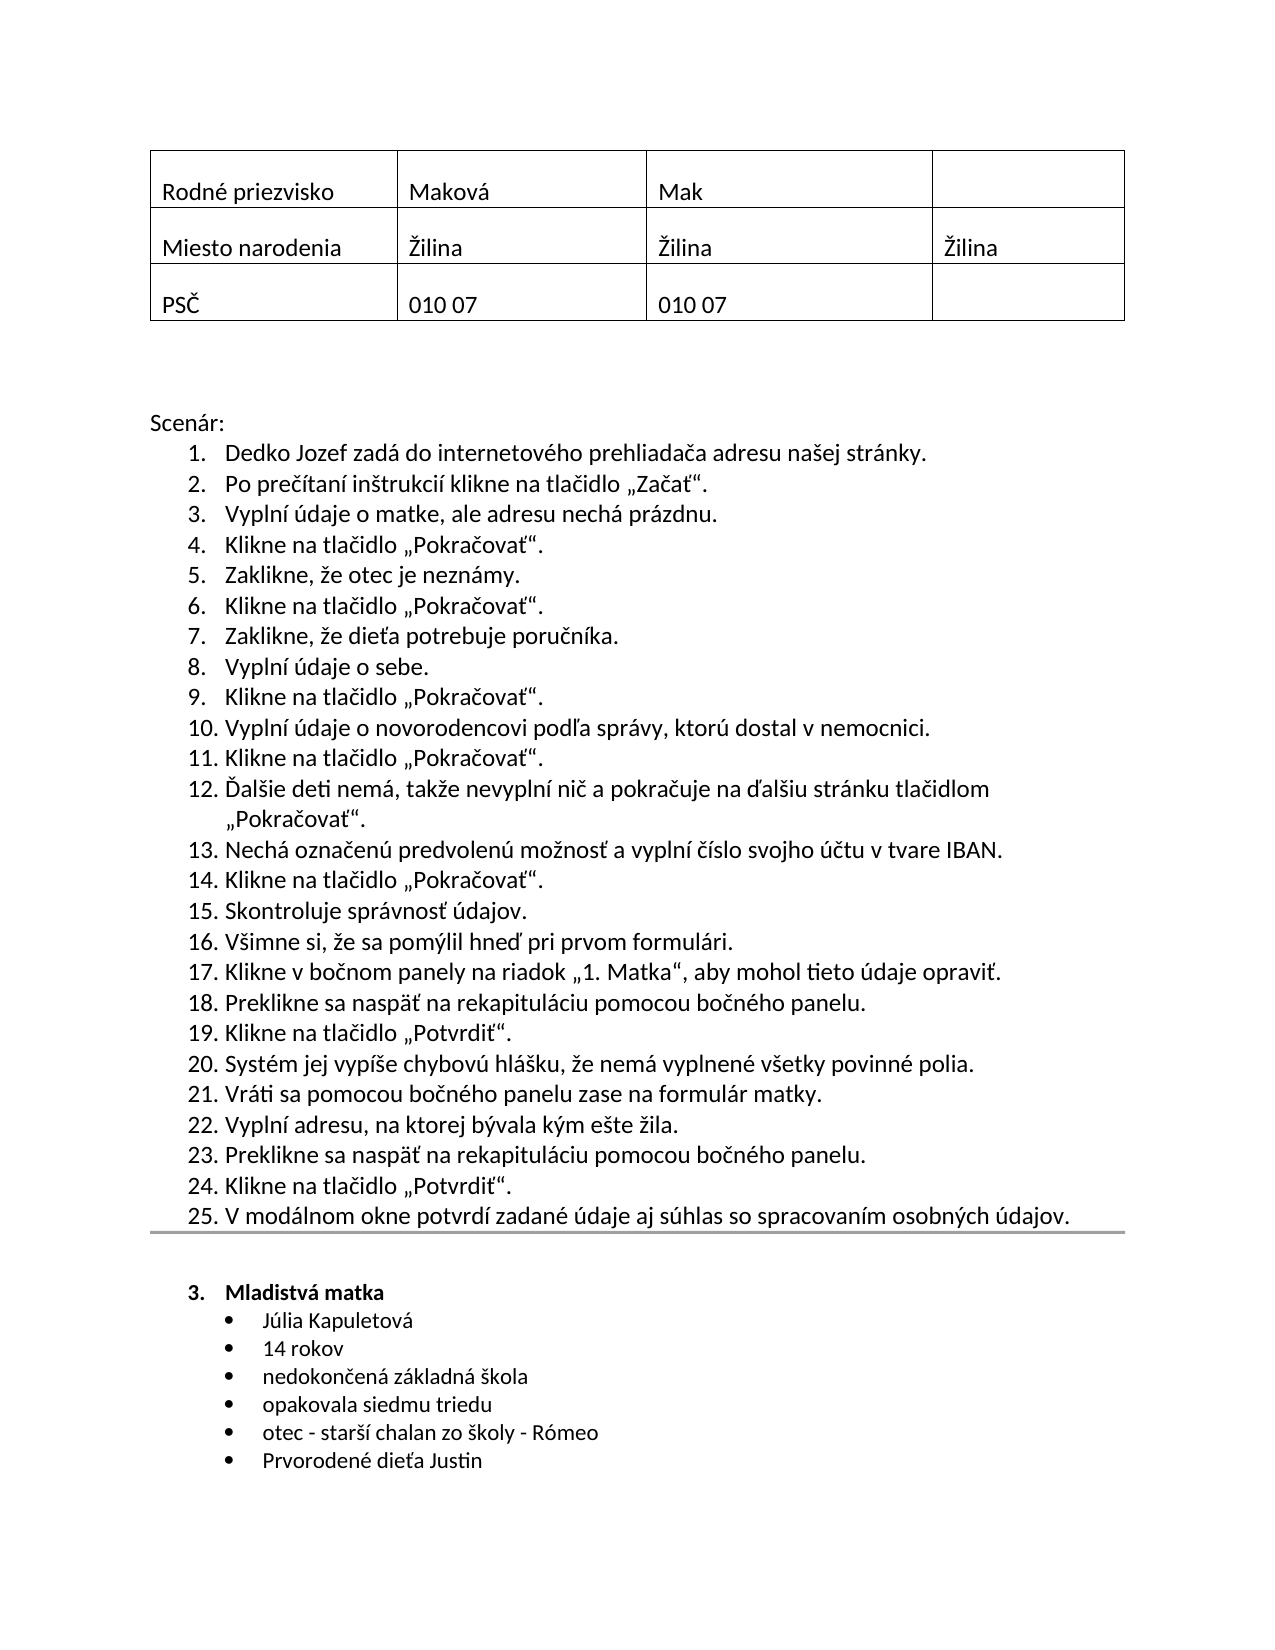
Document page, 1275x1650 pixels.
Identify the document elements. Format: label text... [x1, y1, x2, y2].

list Klikne na tlačidlo „Potvrdiť“. [187, 1170, 1125, 1200]
list Mladistvá matka [187, 1278, 1125, 1306]
list Preklikne sa naspäť na rekapituláciu pomocou bočného panelu. [187, 987, 1125, 1017]
list Vyplní údaje o sebe. [187, 651, 1125, 681]
list 14 rokov [225, 1334, 1125, 1362]
list Klikne na tlačidlo „Pokračovať“. [187, 681, 1125, 712]
list Prvorodené dieťa Justin [225, 1446, 1125, 1474]
list Klikne na tlačidlo „Potvrdiť“. [187, 1017, 1125, 1048]
list Vyplní údaje o matke, ale adresu nechá prázdnu. [187, 498, 1125, 529]
table_cell Žilina [933, 208, 1124, 263]
list V modálnom okne potvrdí zadané údaje aj súhlas so spracovaním osobných údajov. [187, 1200, 1125, 1230]
list Ďalšie deti nemá, takže nevyplní nič a pokračuje na ďalšiu stránku tlačidlom „Pokračovať“. [187, 773, 1125, 834]
list Skontroluje správnosť údajov. [187, 895, 1125, 926]
list Vráti sa pomocou bočného panelu zase na formulár matky. [187, 1078, 1125, 1109]
list Vyplní adresu, na ktorej bývala kým ešte žila. [187, 1109, 1125, 1139]
list otec - starší chalan zo školy - Rómeo [225, 1418, 1125, 1446]
list opakovala siedmu triedu [225, 1390, 1125, 1418]
list Zaklikne, že dieťa potrebuje poručníka. [187, 620, 1125, 651]
table_cell PSČ [151, 264, 397, 320]
table_cell Rodné priezvisko [151, 151, 397, 207]
list nedokončená základná škola [225, 1362, 1125, 1390]
list Klikne na tlačidlo „Pokračovať“. [187, 590, 1125, 620]
list Nechá označenú predvolenú možnosť a vyplní číslo svojho účtu v tvare IBAN. [187, 834, 1125, 864]
table_cell 010 07 [647, 264, 932, 320]
list Klikne v bočnom panely na riadok „1. Matka“, aby mohol tieto údaje opraviť. [187, 956, 1125, 987]
table_cell Žilina [647, 208, 932, 263]
table_cell 010 07 [398, 264, 646, 320]
table_cell Žilina [398, 208, 646, 263]
list Klikne na tlačidlo „Pokračovať“. [187, 529, 1125, 559]
list Vyplní údaje o novorodencovi podľa správy, ktorú dostal v nemocnici. [187, 712, 1125, 742]
list Systém jej vypíše chybovú hlášku, že nemá vyplnené všetky povinné polia. [187, 1048, 1125, 1078]
text Scenár: [150, 407, 1125, 437]
list Po prečítaní inštrukcií klikne na tlačidlo „Začať“. [187, 468, 1125, 498]
table_cell Mak [647, 151, 932, 207]
table_cell Miesto narodenia [151, 208, 397, 263]
table_cell [933, 151, 1124, 207]
table_cell Maková [398, 151, 646, 207]
list Zaklikne, že otec je neznámy. [187, 559, 1125, 590]
list Klikne na tlačidlo „Pokračovať“. [187, 742, 1125, 773]
list Klikne na tlačidlo „Pokračovať“. [187, 864, 1125, 895]
list Všimne si, že sa pomýlil hneď pri prvom formulári. [187, 926, 1125, 956]
table_cell [933, 264, 1124, 320]
list Júlia Kapuletová [225, 1306, 1125, 1334]
list Preklikne sa naspäť na rekapituláciu pomocou bočného panelu. [187, 1139, 1125, 1170]
list Dedko Jozef zadá do internetového prehliadača adresu našej stránky. [187, 437, 1125, 468]
